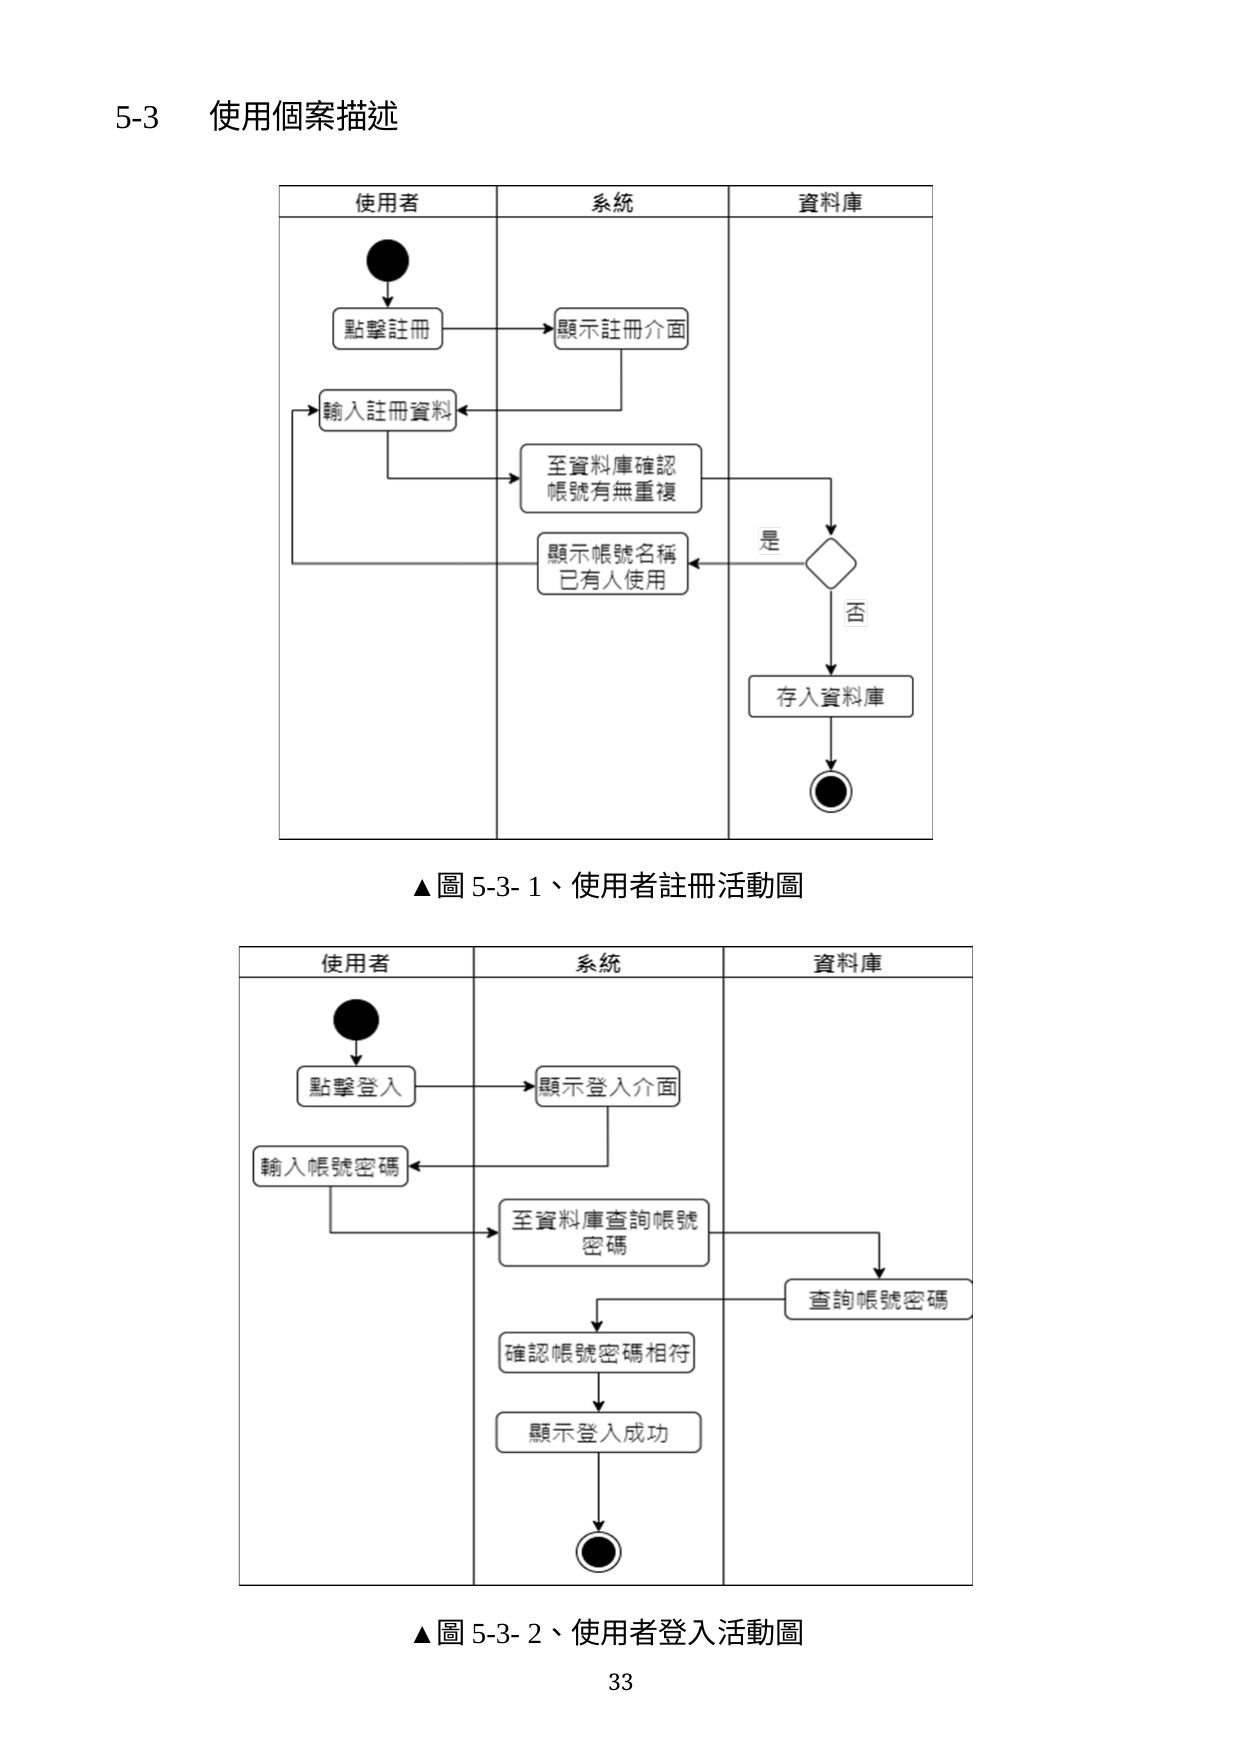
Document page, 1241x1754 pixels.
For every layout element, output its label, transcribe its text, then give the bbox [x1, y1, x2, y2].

subtitle 使用個案描述 [115, 89, 1152, 138]
picture [278, 185, 933, 840]
picture [238, 946, 973, 1586]
text ▲圖5-3- 1、使用者註冊活動圖 [117, 863, 1095, 905]
text ▲圖5-3- 2、使用者登入活動圖 [117, 1609, 1095, 1652]
